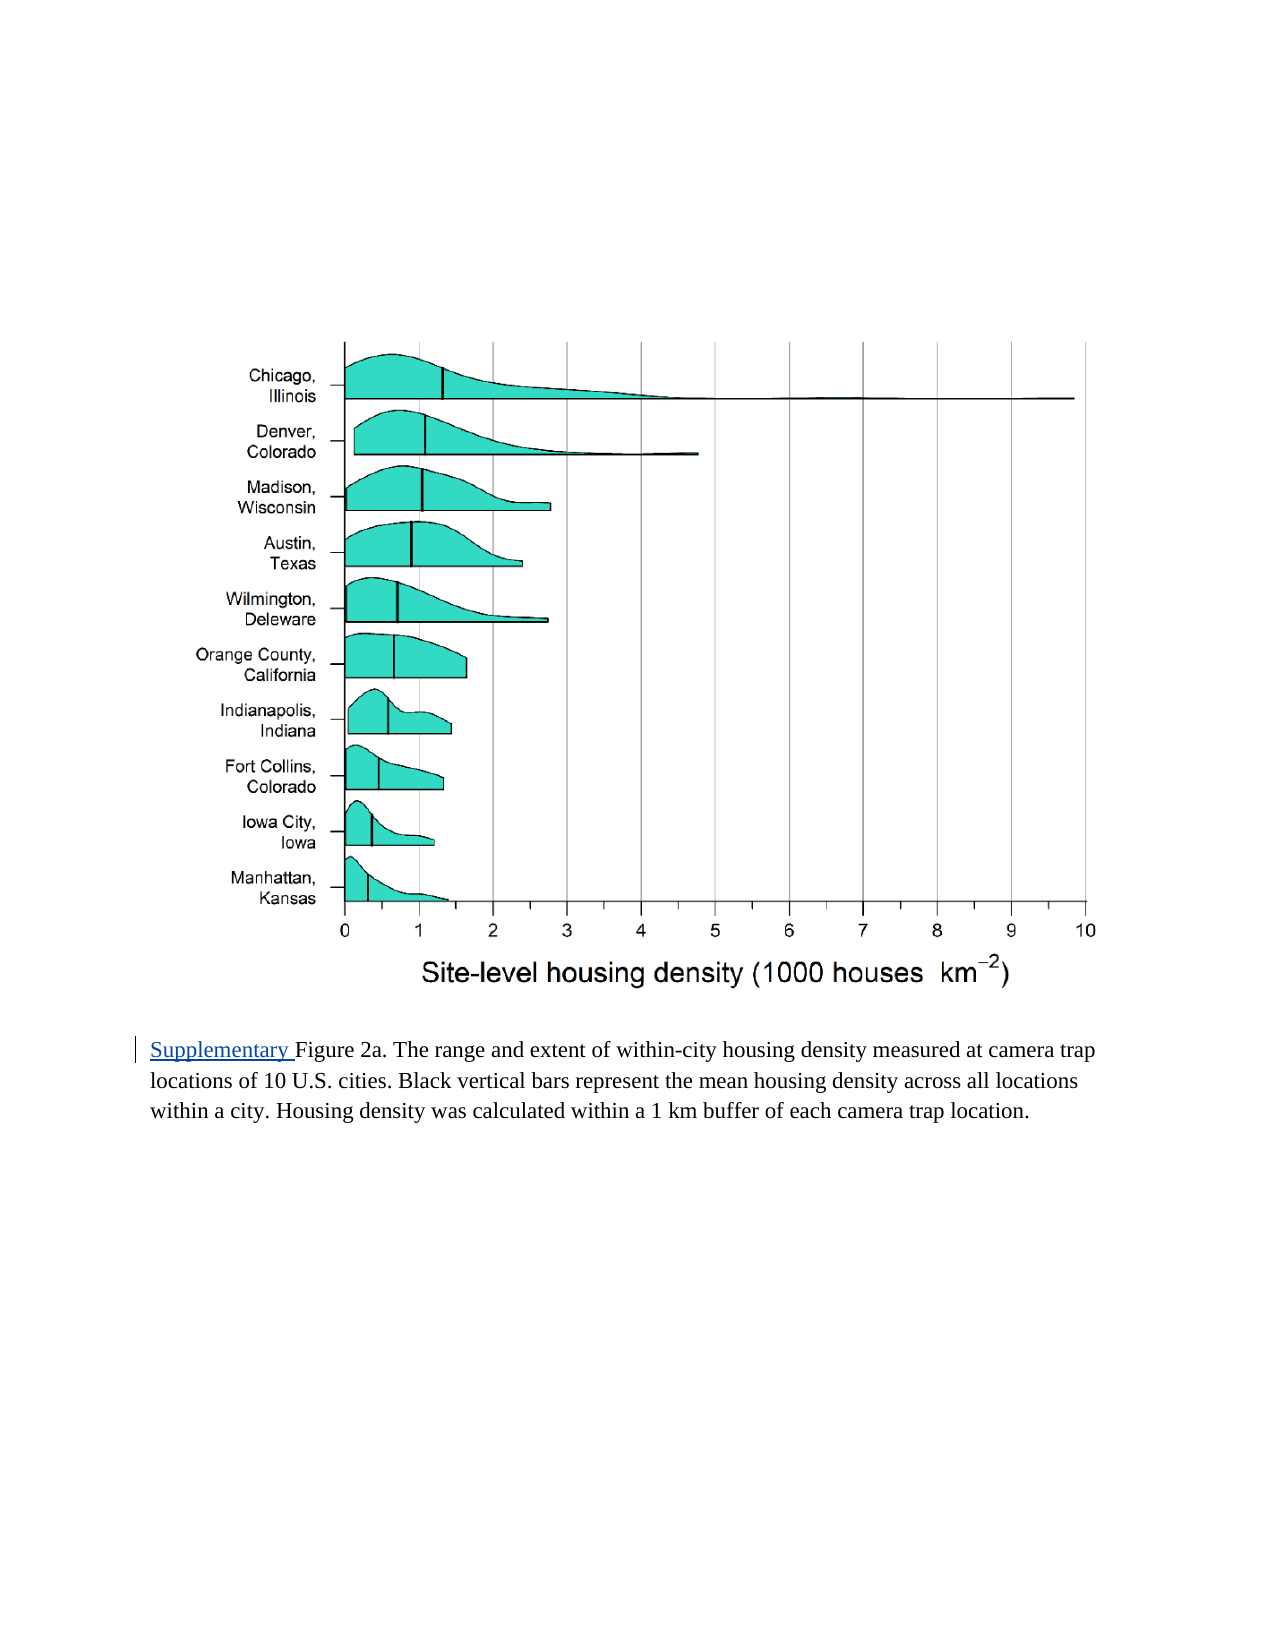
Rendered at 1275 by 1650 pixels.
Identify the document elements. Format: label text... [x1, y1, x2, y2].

text Figure 2a. The range and extent of within-city housing density measured at camera trap locations of 10 U.S. cities. Black vertical bars represent the mean housing density across all locations within a city. Housing density was calculated within a 1 km buffer of each camera trap location. [150, 1036, 1125, 1123]
picture [150, 331, 1125, 1007]
